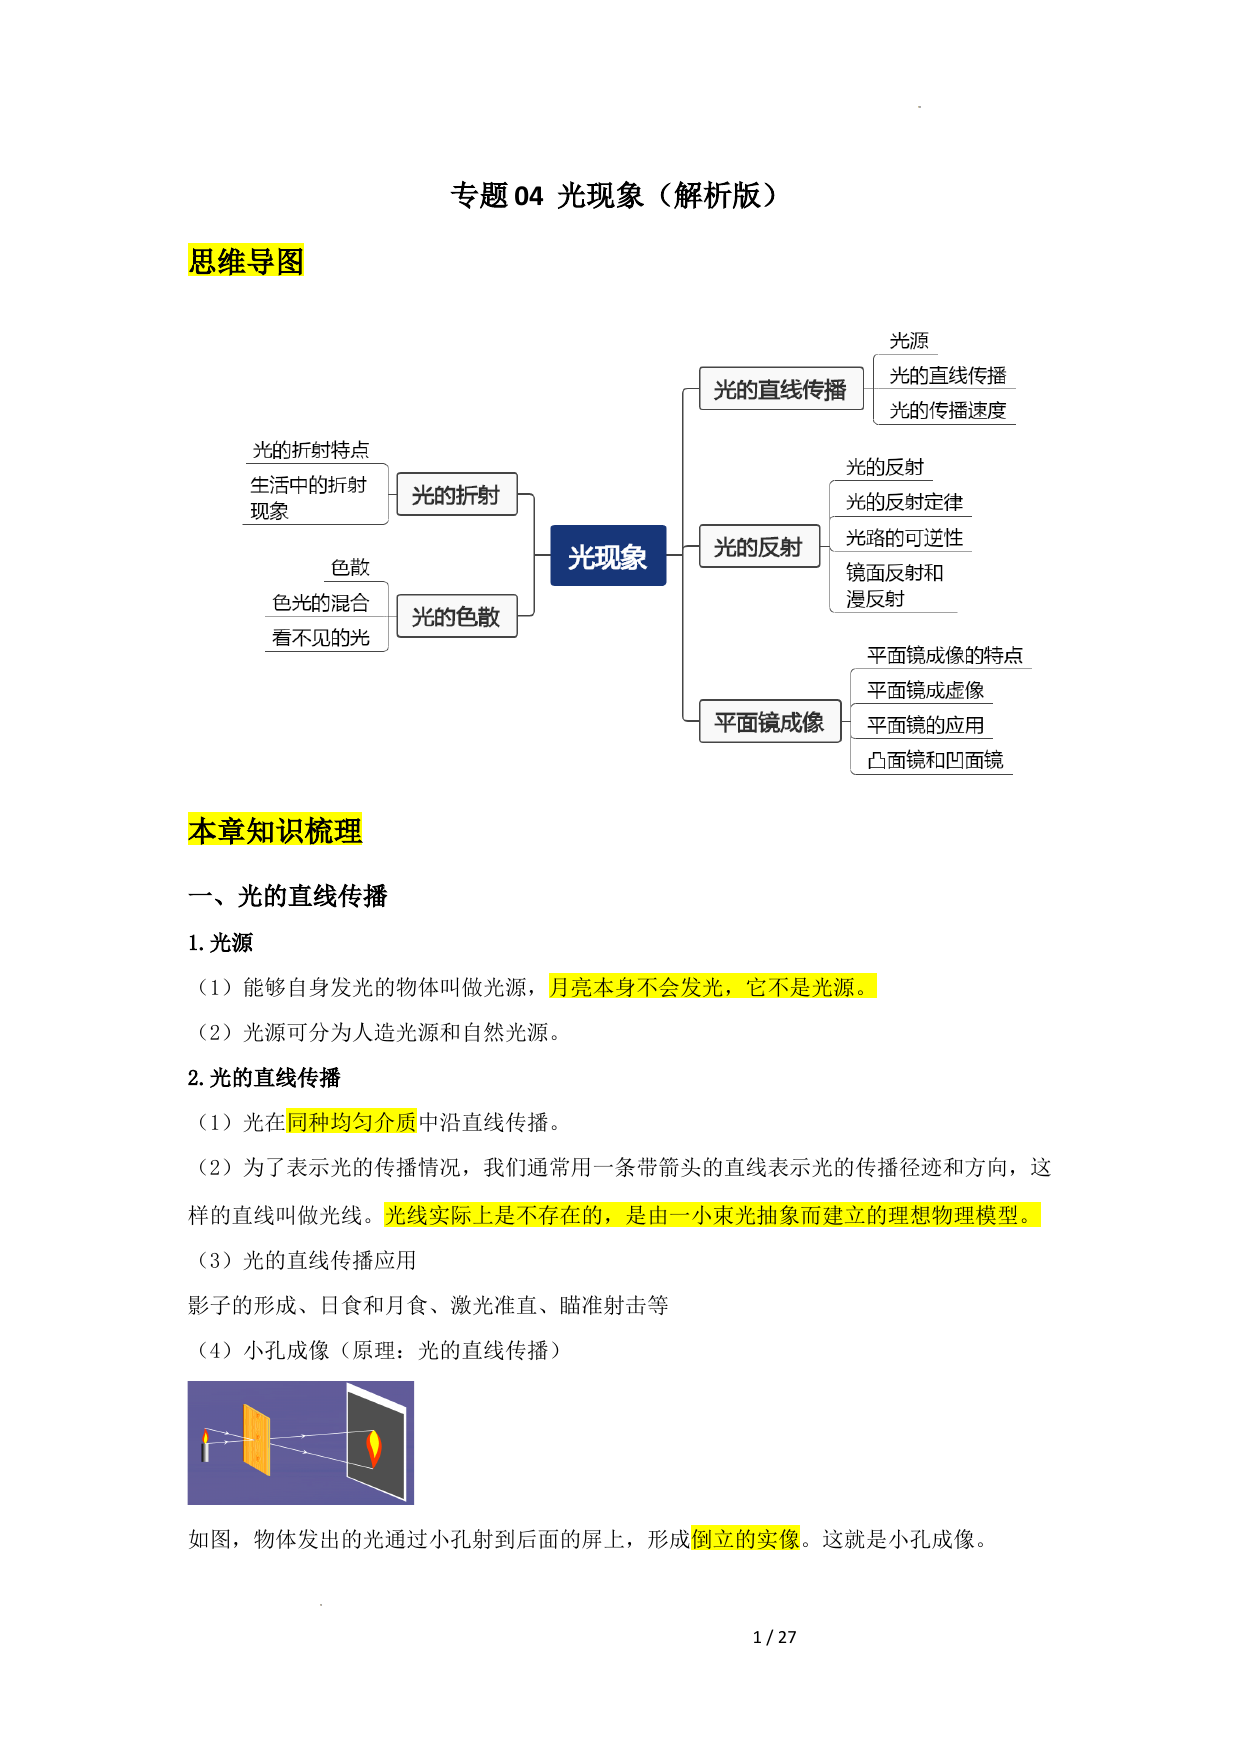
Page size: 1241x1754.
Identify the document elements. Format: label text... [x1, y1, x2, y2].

picture [187, 1381, 415, 1505]
list （3）光的直线传播应用 [187, 1243, 1053, 1276]
text 思维导图 [187, 227, 1053, 292]
text 一、光的直线传播 [187, 878, 1053, 910]
list 2.光的直线传播 [187, 1059, 1053, 1092]
list 影子的形成、日食和月食、激光准直、瞄准射击等 [187, 1288, 1053, 1321]
list （2）光源可分为人造光源和自然光源。 [187, 1014, 1053, 1047]
text 1.光源 [187, 924, 1053, 957]
text 本章知识梳理 [187, 796, 1053, 861]
list （4）小孔成像（原理：光的直线传播） [187, 1333, 1053, 1366]
list 如图，物体发出的光通过小孔射到后面的屏上，形成倒立的实像。这就是小孔成像。 [187, 1521, 1053, 1554]
picture [187, 311, 1052, 793]
text （1）能够自身发光的物体叫做光源，月亮本身不会发光，它不是光源。 [187, 969, 1053, 1002]
list （1）光在同种均匀介质中沿直线传播。 [187, 1104, 1053, 1137]
list （2）为了表示光的传播情况，我们通常用一条带箭头的直线表示光的传播径迹和方向，这样的直线叫做光线。光线实际上是不存在的，是由一小束光抽象而建立的理想物理模型。 [187, 1149, 1053, 1231]
text 专题04 光现象（解析版） [187, 162, 1053, 227]
